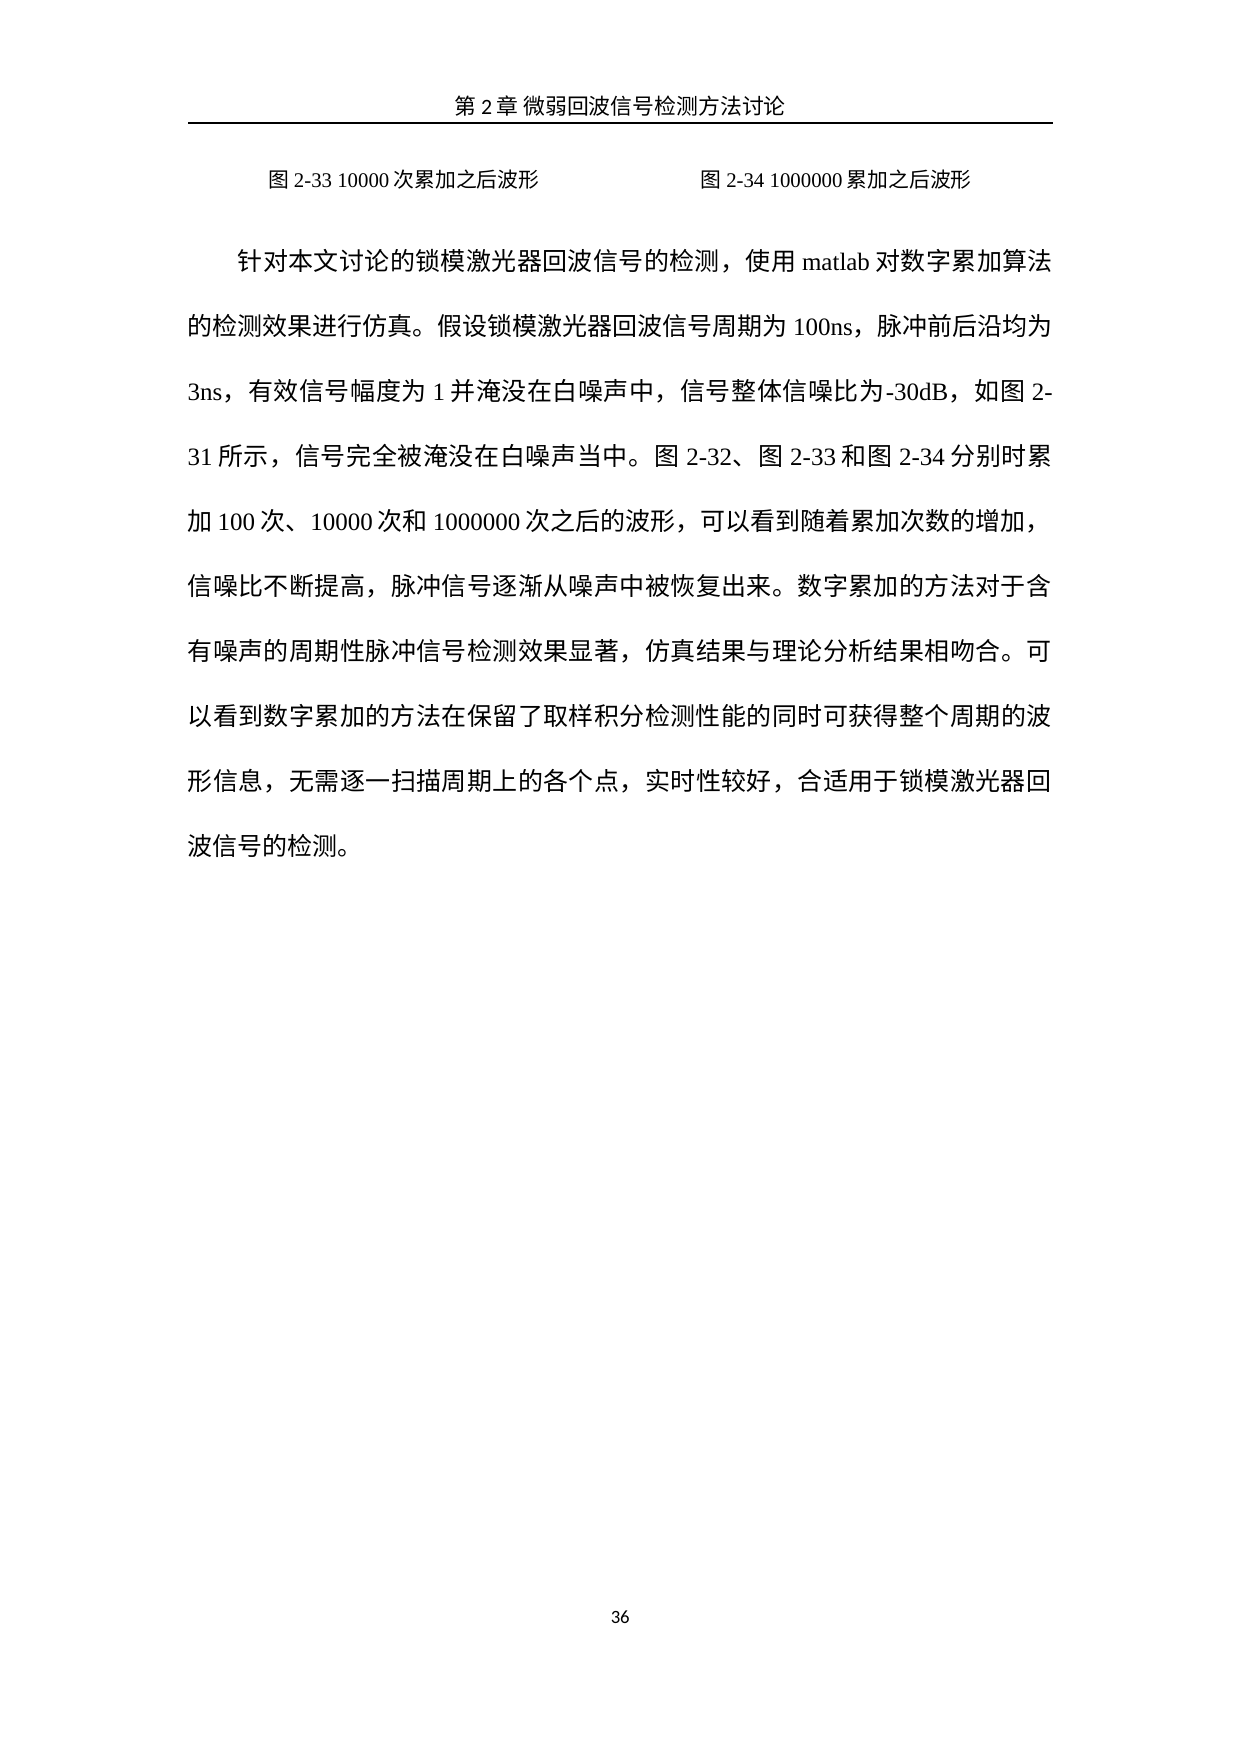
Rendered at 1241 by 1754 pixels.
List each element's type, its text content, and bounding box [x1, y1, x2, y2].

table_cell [620, 162, 1052, 194]
